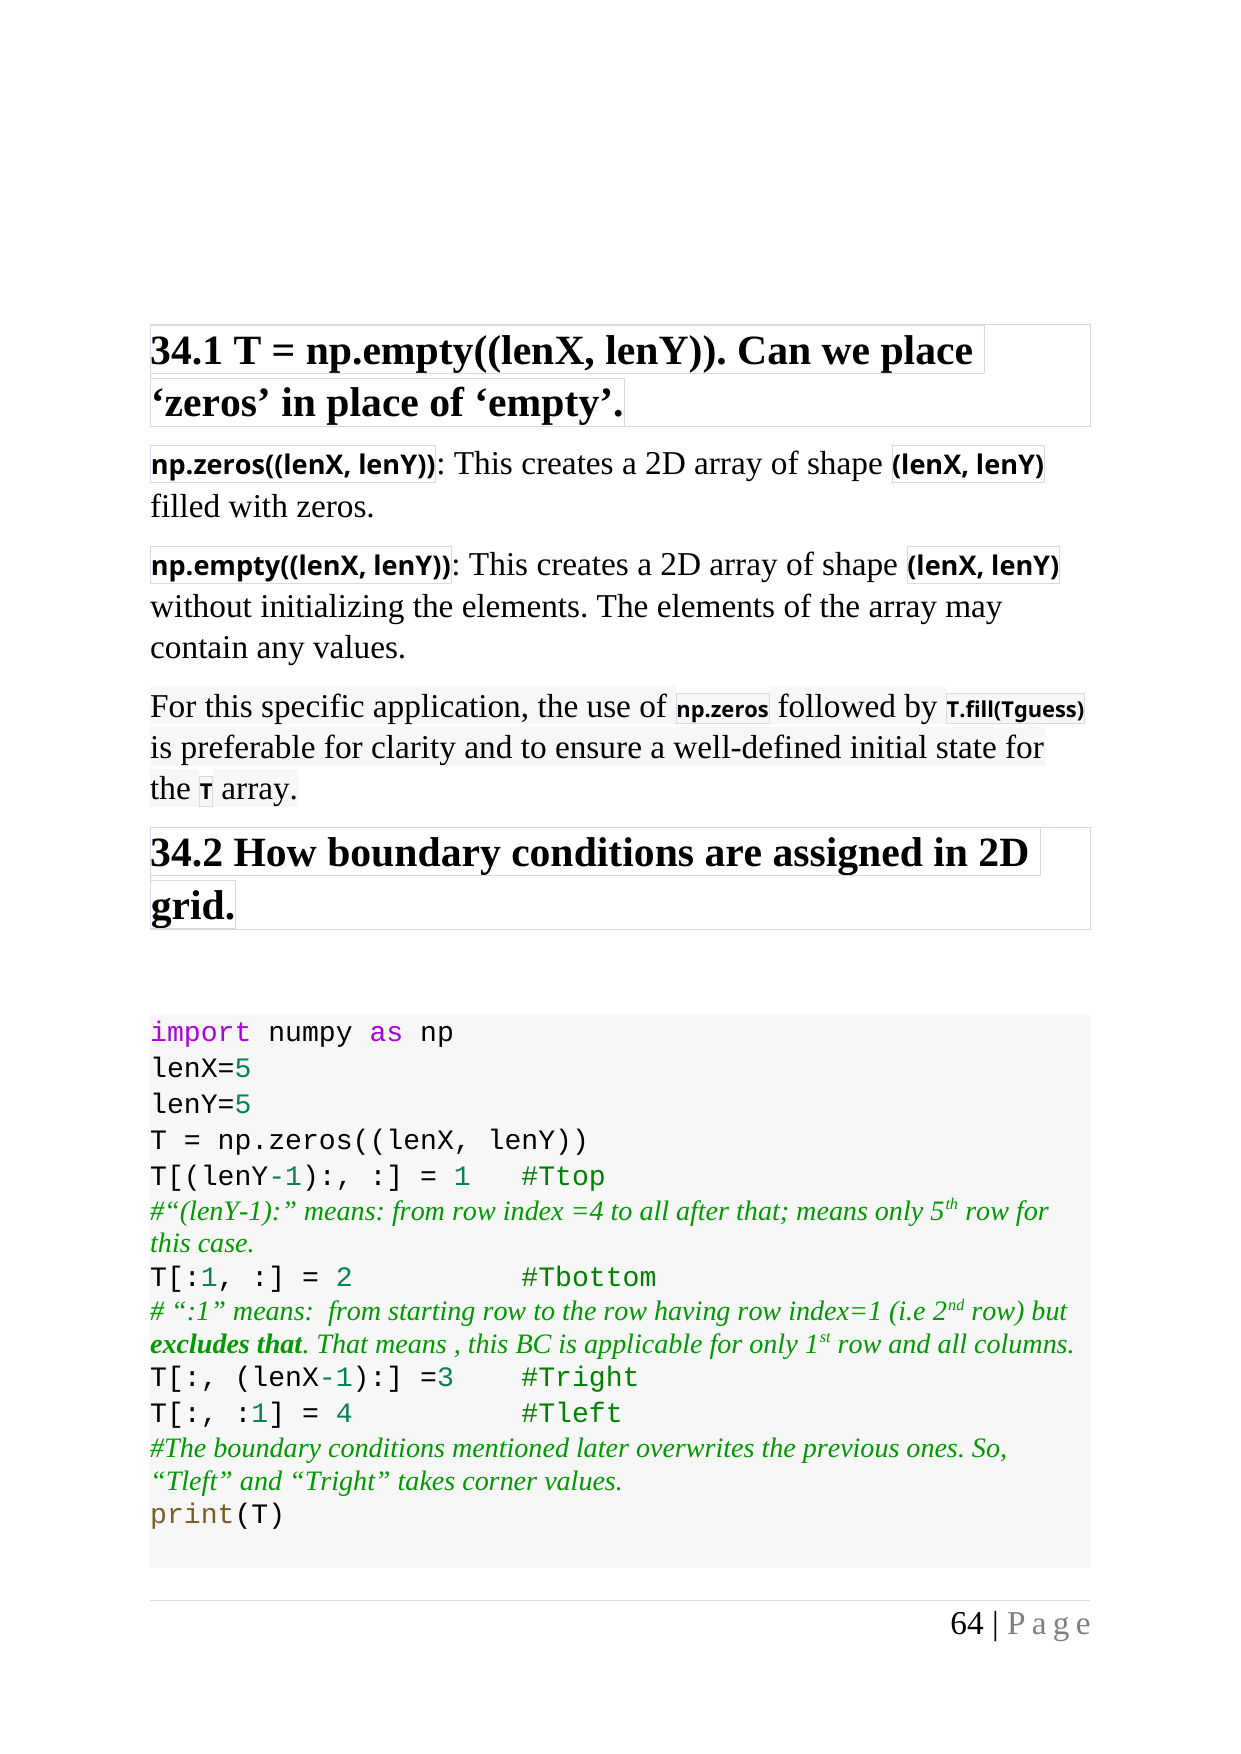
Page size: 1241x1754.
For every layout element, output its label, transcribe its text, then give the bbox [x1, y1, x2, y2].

text lenY=5 [150, 1086, 1090, 1122]
text # “:1” means: from starting row to the row having row index=1 (i.e 2nd row) but excludes that. That means , this BC is applicable for only 1st row and all columns. [150, 1294, 1090, 1359]
text T[:1, :] = 2 #Tbottom [150, 1258, 1090, 1294]
text np.zeros((lenX, lenY)): This creates a 2D array of shape (lenX, lenY) filled with zeros. [150, 443, 1090, 524]
text print(T) [150, 1496, 1090, 1532]
text np.empty((lenX, lenY)): This creates a 2D array of shape (lenX, lenY) without initializing the elements. The elements of the array may contain any values. [150, 544, 1090, 666]
text T[(lenY-1):, :] = 1 #Ttop [150, 1158, 1090, 1194]
text T = np.zeros((lenX, lenY)) [150, 1122, 1090, 1158]
text #The boundary conditions mentioned later overwrites the previous ones. So, “Tleft” and “Tright” takes corner values. [150, 1431, 1090, 1496]
text T[:, :1] = 4 #Tleft [150, 1395, 1090, 1431]
subtitle 34.2 How boundary conditions are assigned in 2D grid. [151, 828, 1090, 929]
subtitle 34.1 T = np.empty((lenX, lenY)). Can we place ‘zeros’ in place of ‘empty’. [151, 325, 1090, 426]
text #“(lenY-1):” means: from row index =4 to all after that; means only 5th row for this case. [255, 1194, 1090, 1258]
text T[:, (lenX-1):] =3 #Tright [150, 1359, 1090, 1395]
text For this specific application, the use of np.zeros followed by T.fill(Tguess) is preferable for clarity and to ensure a well-defined initial state for the T array. [150, 686, 1090, 807]
text import numpy as np [150, 1014, 1090, 1050]
text lenX=5 [150, 1050, 1090, 1086]
